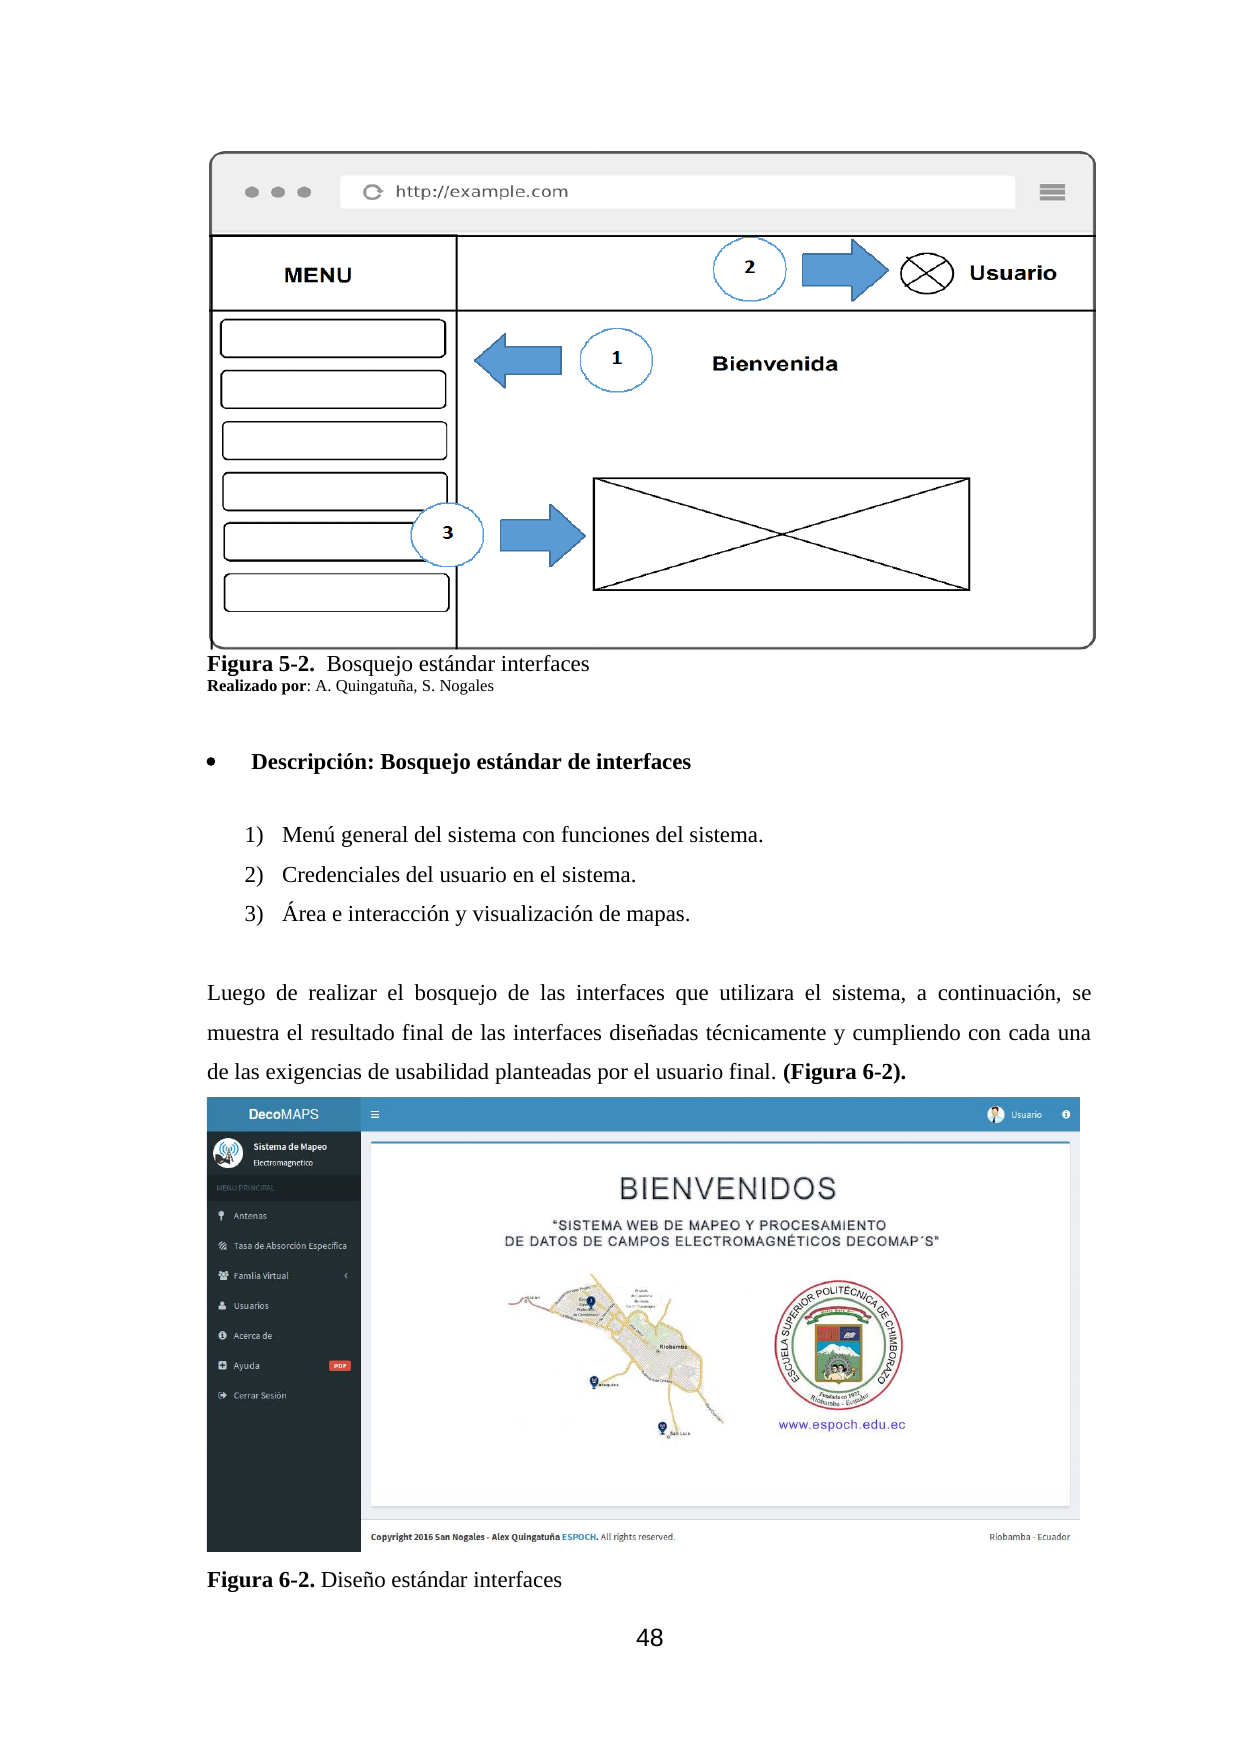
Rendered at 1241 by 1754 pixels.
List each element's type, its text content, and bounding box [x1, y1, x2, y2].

text Figura 6-2. Diseño estándar interfaces [207, 1566, 1092, 1592]
picture [206, 1097, 1082, 1552]
text Realizado por: A. Quingatuña, S. Nogales [207, 676, 1092, 695]
list Área e interacción y visualización de mapas. [244, 900, 1092, 926]
text Figura 5-2. Bosquejo estándar interfaces [207, 650, 1092, 676]
picture [206, 147, 1097, 650]
list Credenciales del usuario en el sistema. [244, 861, 1092, 887]
list Luego de realizar el bosquejo de las interfaces que utilizara el sistema, a continuación, se muestra el resultado final de las interfaces diseñadas técnicamente y cumpliendo con cada una de las exigencias de usabilidad planteadas por el usuario final. (Figura 6-2). [207, 979, 1092, 1084]
list Descripción: Bosquejo estándar de interfaces [207, 748, 1092, 774]
list Menú general del sistema con funciones del sistema. [244, 821, 1092, 847]
